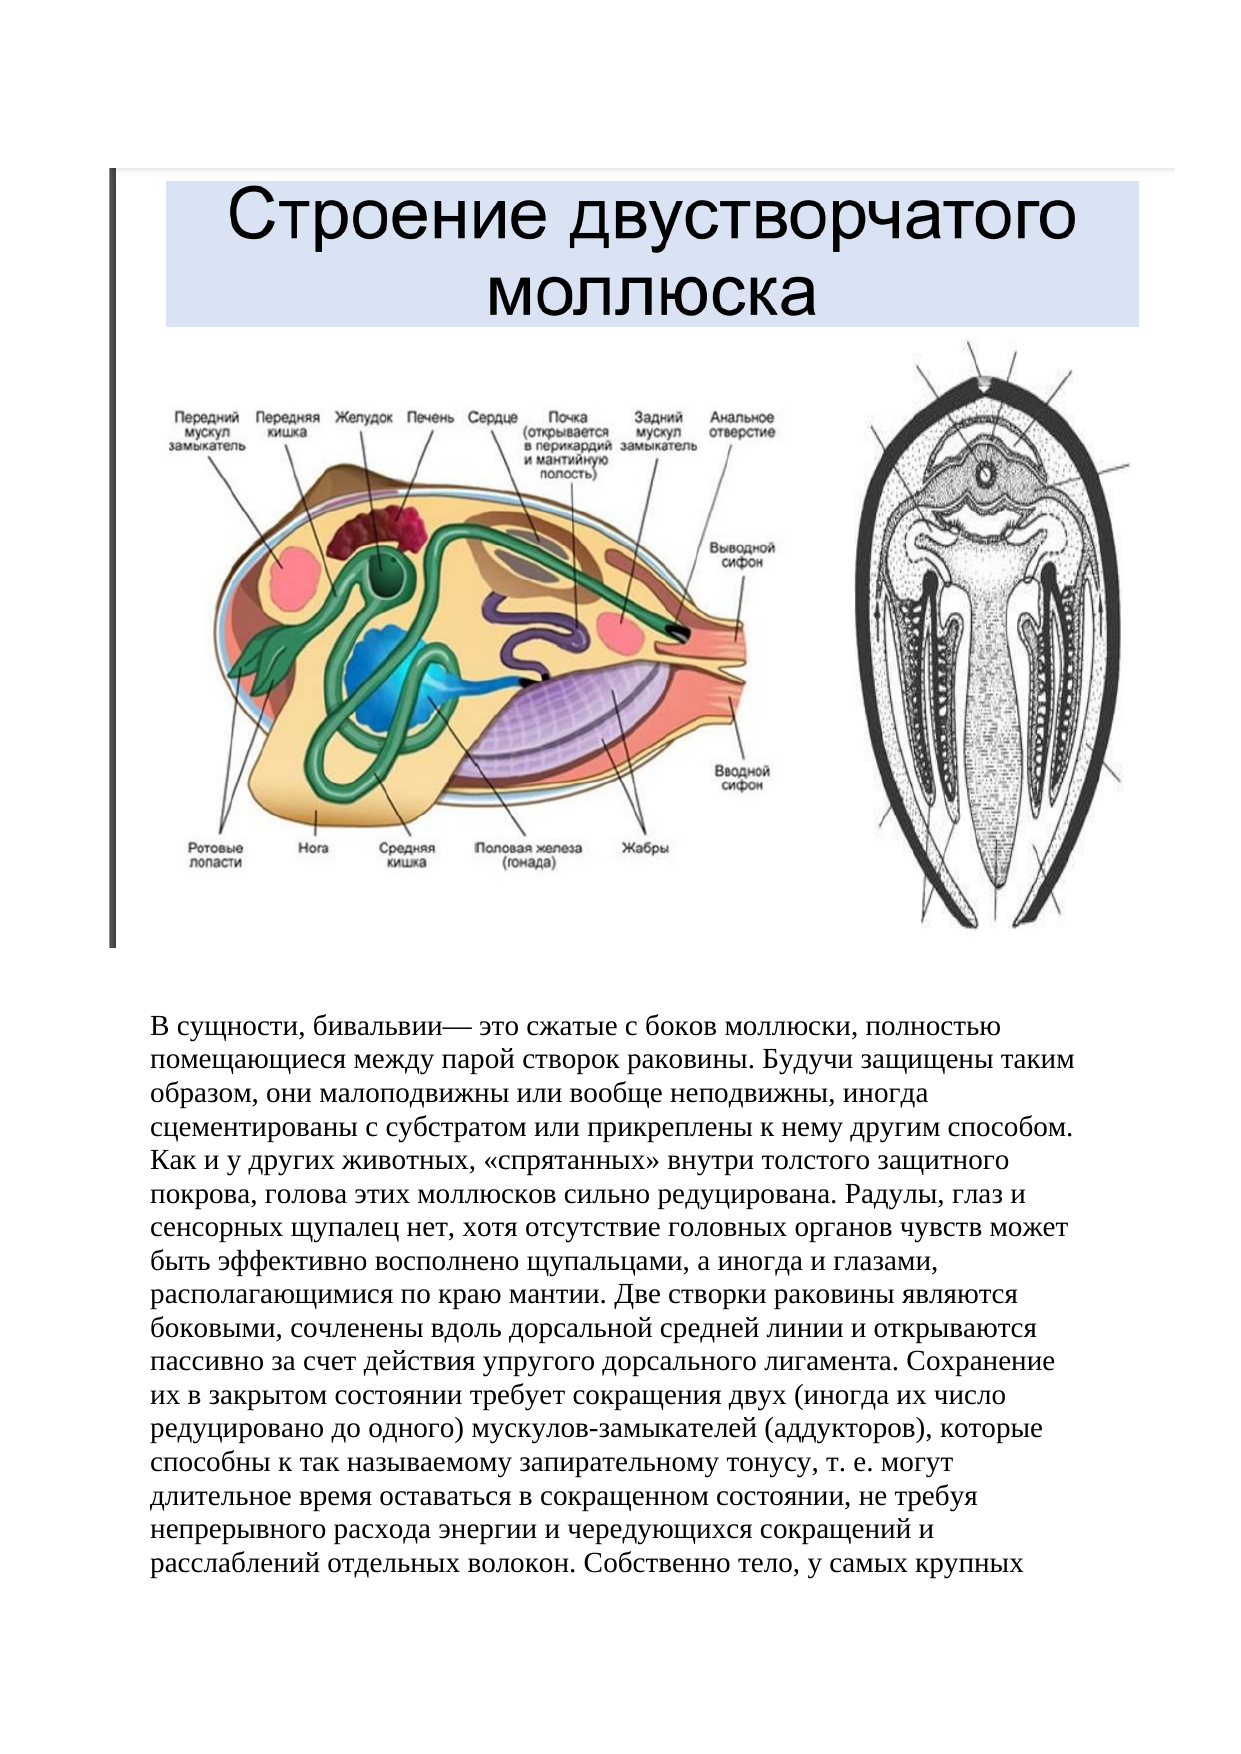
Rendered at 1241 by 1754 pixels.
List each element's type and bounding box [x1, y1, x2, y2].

picture [109, 168, 1175, 948]
text [150, 1008, 1090, 1578]
